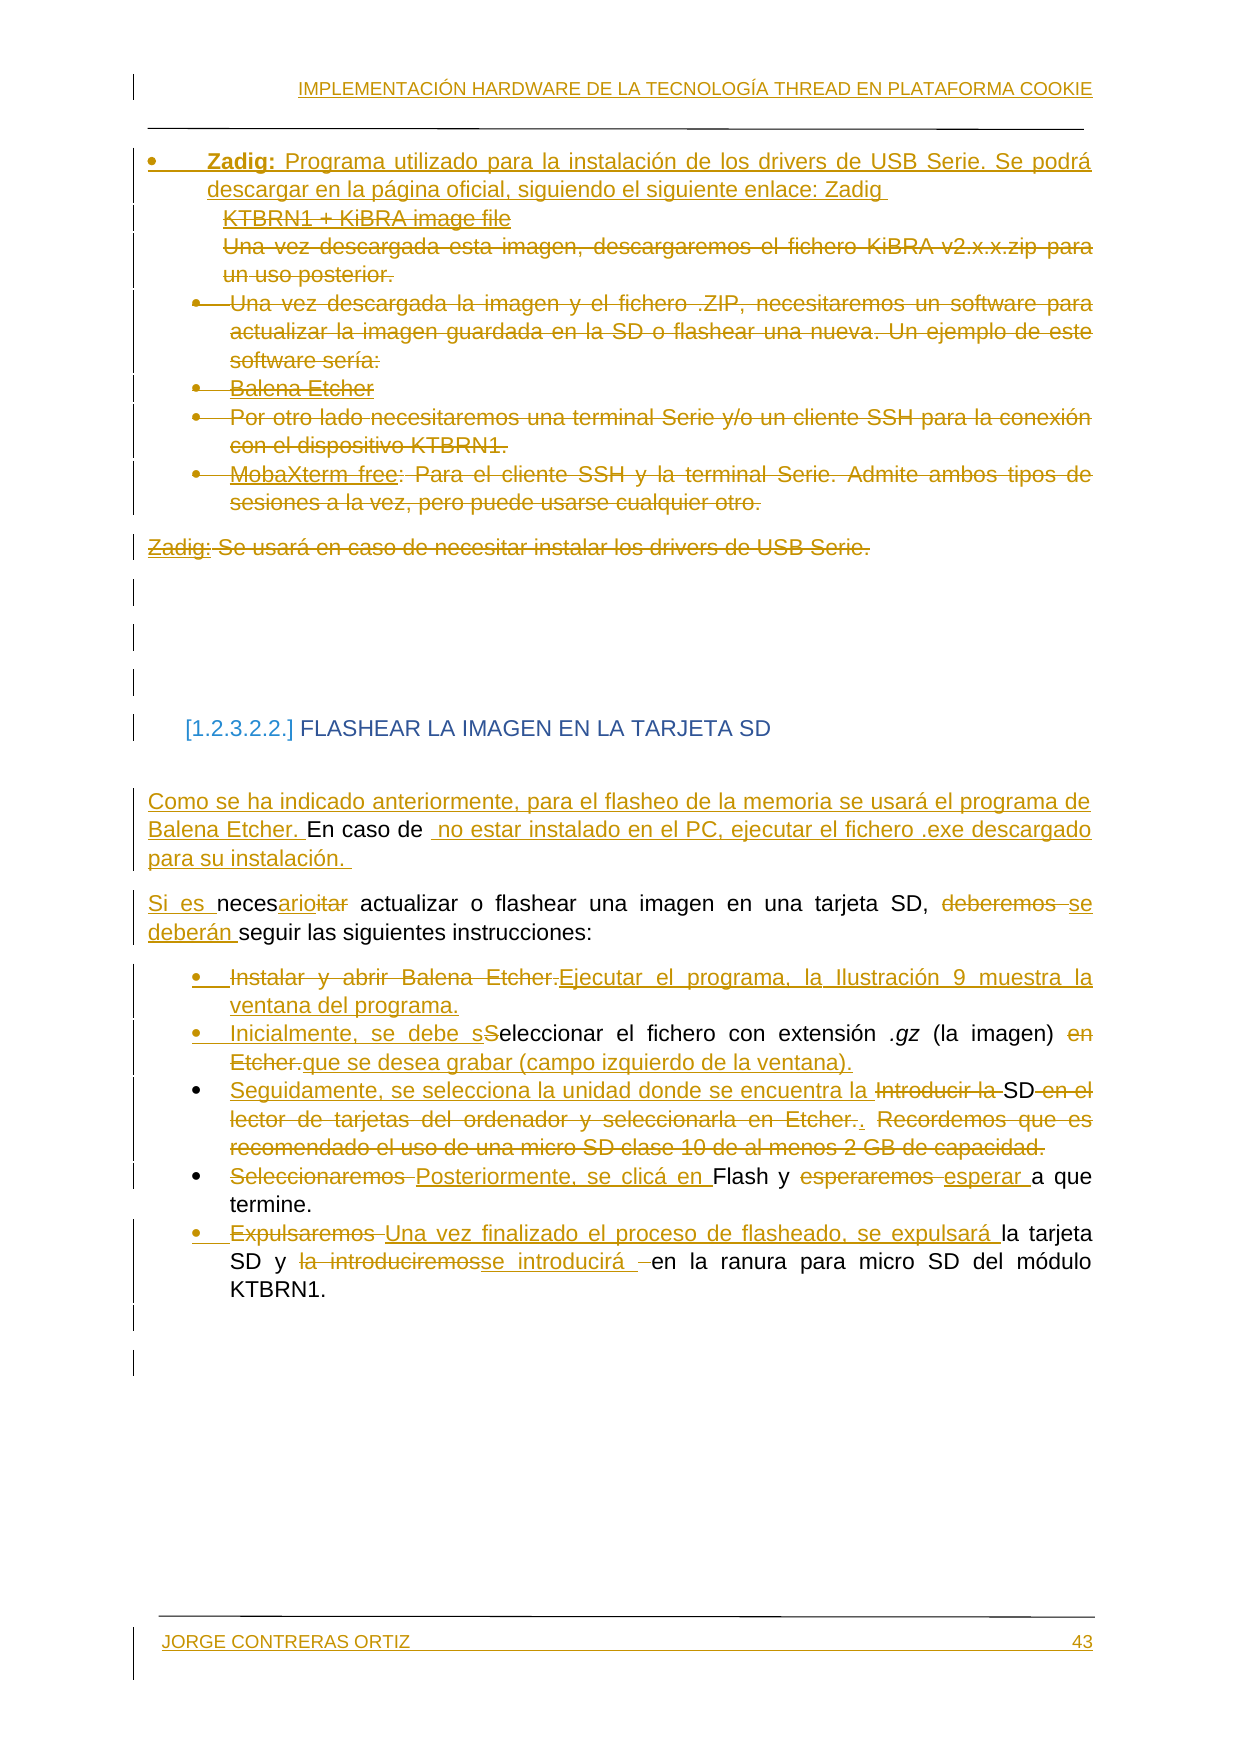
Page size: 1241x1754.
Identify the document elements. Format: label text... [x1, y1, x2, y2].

list eleccionar el fichero con extensión .gz (la imagen) [192, 1020, 1092, 1075]
list la tarjeta SD y en la ranura para micro SD del módulo KTBRN1. [192, 1219, 1092, 1303]
text neces actualizar o flashear una imagen en una tarjeta SD, seguir las siguientes instrucciones: [148, 890, 1092, 945]
subtitle FLASHEAR LA IMAGEN EN LA TARJETA SD [185, 714, 1092, 741]
list Flash y a que termine. [192, 1163, 1092, 1217]
text En caso de [148, 788, 1092, 871]
list SD [192, 1077, 1092, 1161]
